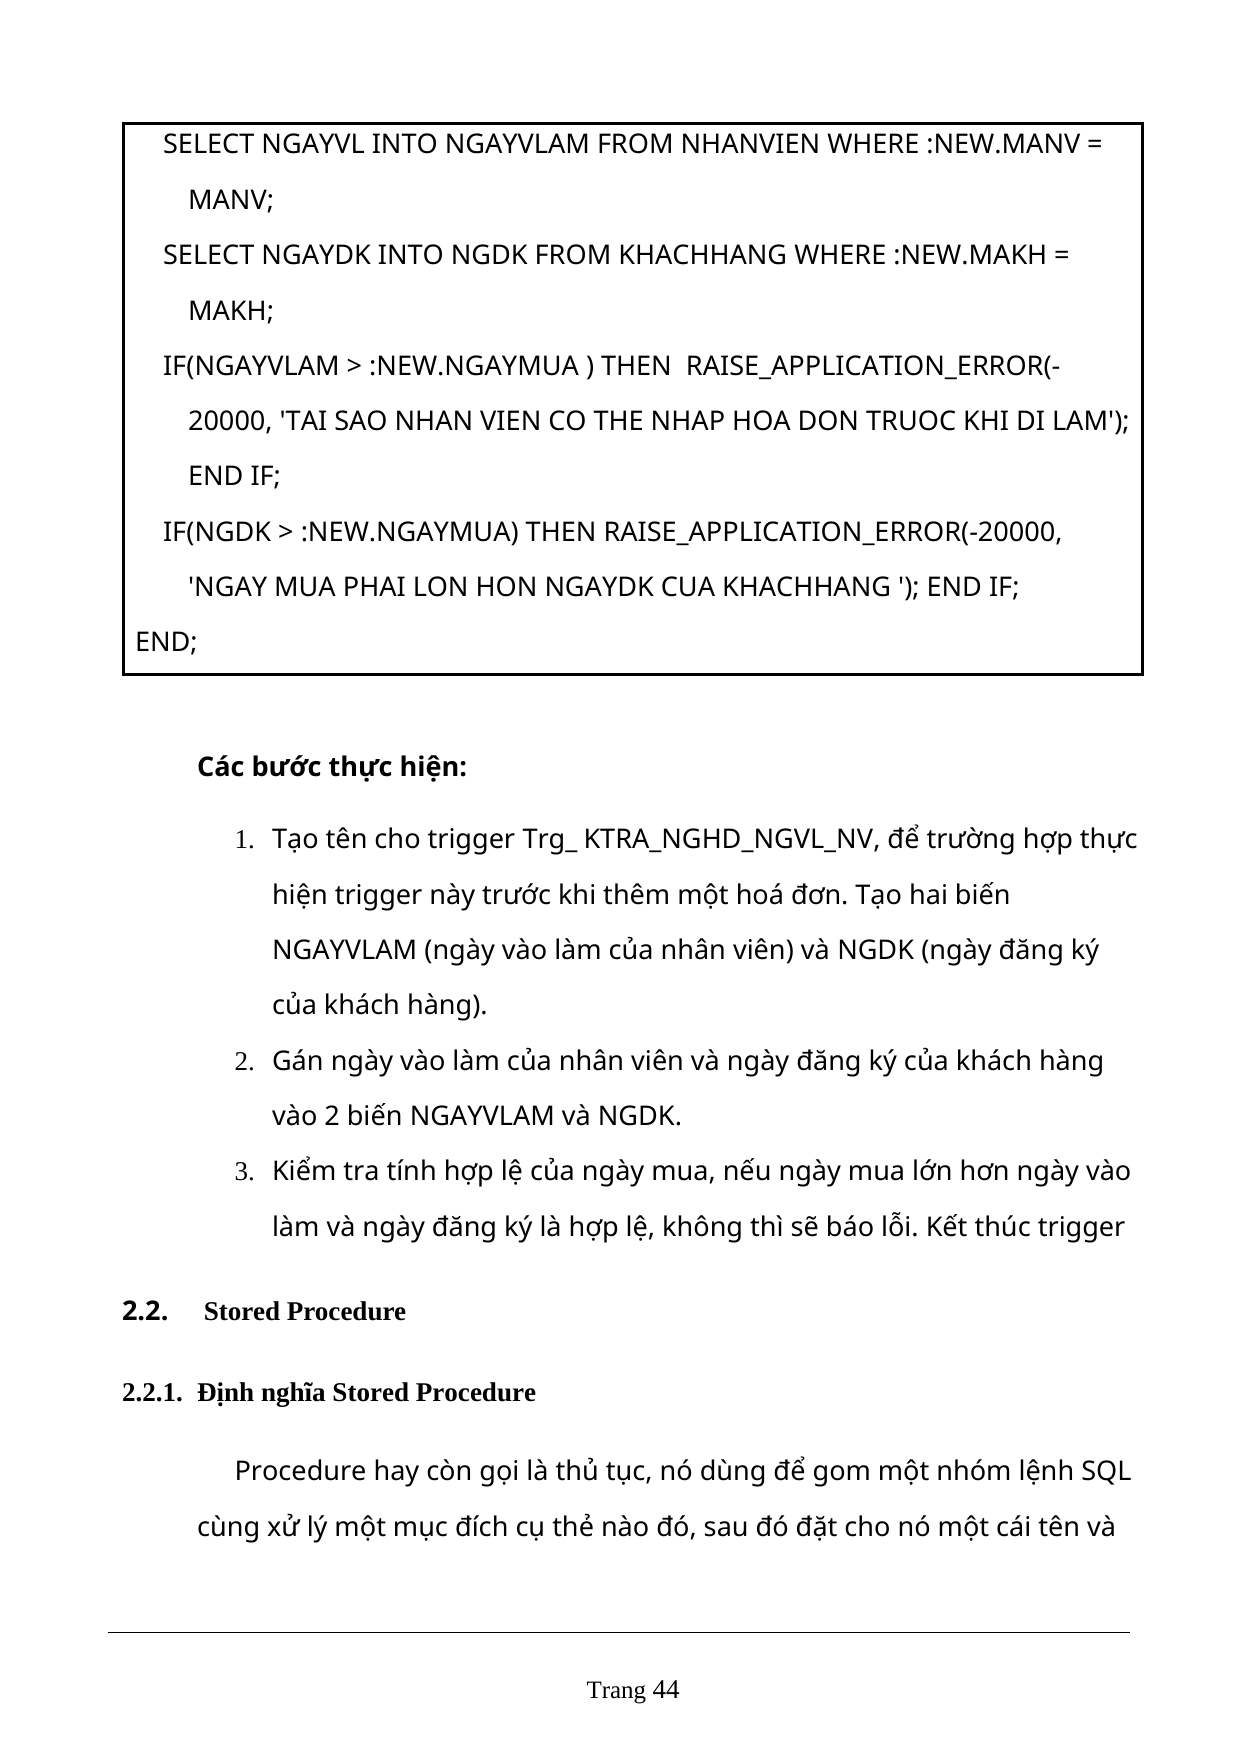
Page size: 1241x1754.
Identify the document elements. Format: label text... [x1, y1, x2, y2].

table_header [125, 125, 1141, 673]
list Kiểm tra tính hợp lệ của ngày mua, nếu ngày mua lớn hơn ngày vào làm và ngày đăng ký là hợp lệ, không thì sẽ báo lỗi. Kết thúc trigger [234, 1152, 1144, 1244]
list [197, 1452, 1144, 1544]
subtitle Định nghĩa Stored Procedure [122, 1376, 1144, 1407]
subtitle Stored Procedure [122, 1292, 1144, 1328]
list Gán ngày vào làm của nhân viên và ngày đăng ký của khách hàng vào 2 biến NGAYVLAM và NGDK. [234, 1041, 1144, 1133]
text Các bước thực hiện: [122, 748, 1144, 785]
list Tạo tên cho trigger Trg_ KTRA_NGHD_NGVL_NV, để trường hợp thực hiện trigger này trước khi thêm một hoá đơn. Tạo hai biến NGAYVLAM (ngày vào làm của nhân viên) và NGDK (ngày đăng ký của khách hàng). [234, 820, 1144, 1023]
